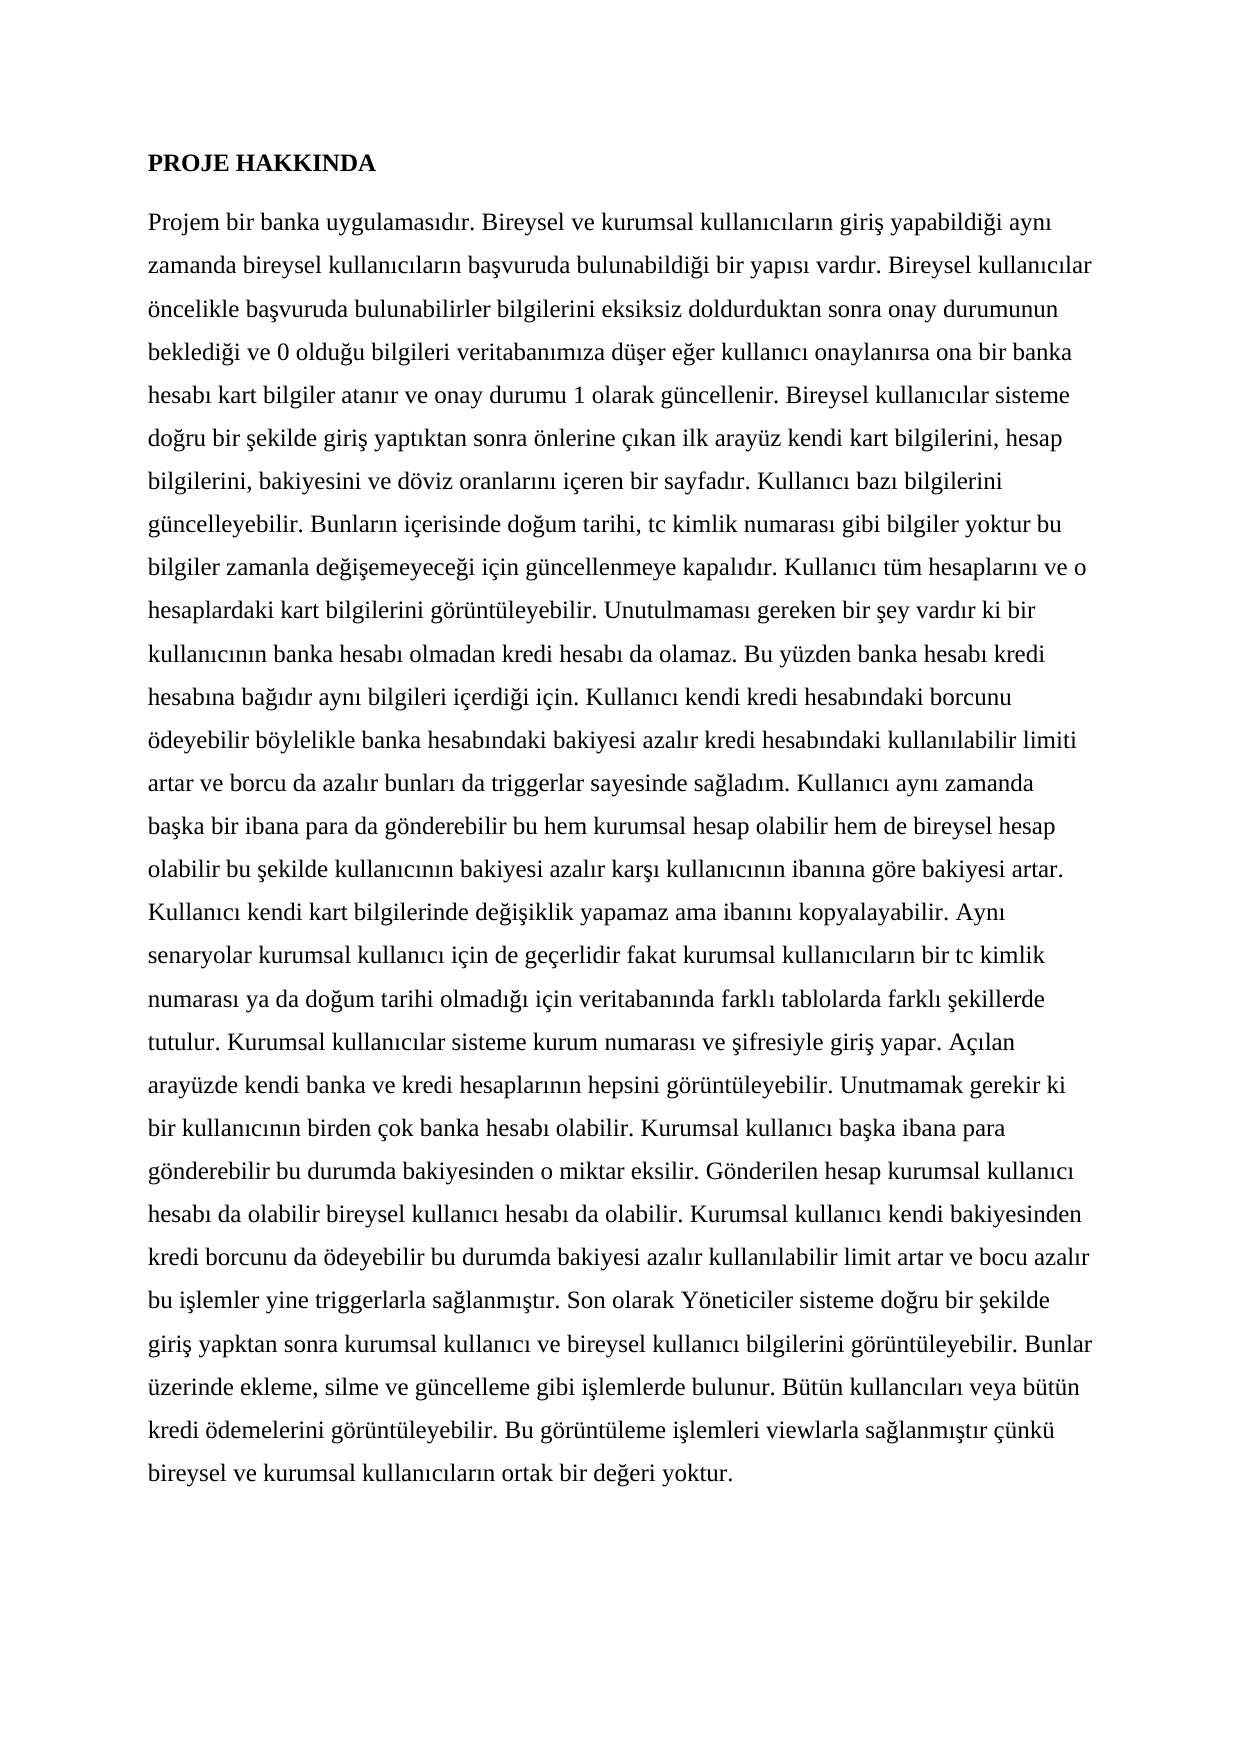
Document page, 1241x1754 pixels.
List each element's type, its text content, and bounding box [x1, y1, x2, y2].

text Projem bir banka uygulamasıdır. Bireysel ve kurumsal kullanıcıların giriş yapabildiği aynı zamanda bireysel kullanıcıların başvuruda bulunabildiği bir yapısı vardır. Bireysel kullanıcılar öncelikle başvuruda bulunabilirler bilgilerini eksiksiz doldurduktan sonra onay durumunun beklediği ve 0 olduğu bilgileri veritabanımıza düşer eğer kullanıcı onaylanırsa ona bir banka hesabı kart bilgiler atanır ve onay durumu 1 olarak güncellenir. Bireysel kullanıcılar sisteme doğru bir şekilde giriş yaptıktan sonra önlerine çıkan ilk arayüz kendi kart bilgilerini, hesap bilgilerini, bakiyesini ve döviz oranlarını içeren bir sayfadır. Kullanıcı bazı bilgilerini güncelleyebilir. Bunların içerisinde doğum tarihi, tc kimlik numarası gibi bilgiler yoktur bu bilgiler zamanla değişemeyeceği için güncellenmeye kapalıdır. Kullanıcı tüm hesaplarını ve o hesaplardaki kart bilgilerini görüntüleyebilir. Unutulmaması gereken bir şey vardır ki bir kullanıcının banka hesabı olmadan kredi hesabı da olamaz. Bu yüzden banka hesabı kredi hesabına bağıdır aynı bilgileri içerdiği için. Kullanıcı kendi kredi hesabındaki borcunu ödeyebilir böylelikle banka hesabındaki bakiyesi azalır kredi hesabındaki kullanılabilir limiti artar ve borcu da azalır bunları da triggerlar sayesinde sağladım. Kullanıcı aynı zamanda başka bir ibana para da gönderebilir bu hem kurumsal hesap olabilir hem de bireysel hesap olabilir bu şekilde kullanıcının bakiyesi azalır karşı kullanıcının ibanına göre bakiyesi artar. Kullanıcı kendi kart bilgilerinde değişiklik yapamaz ama ibanını kopyalayabilir. Aynı senaryolar kurumsal kullanıcı için de geçerlidir fakat kurumsal kullanıcıların bir tc kimlik numarası ya da doğum tarihi olmadığı için veritabanında farklı tablolarda farklı şekillerde tutulur. Kurumsal kullanıcılar sisteme kurum numarası ve şifresiyle giriş yapar. Açılan arayüzde kendi banka ve kredi hesaplarının hepsini görüntüleyebilir. Unutmamak gerekir ki bir kullanıcının birden çok banka hesabı olabilir. Kurumsal kullanıcı başka ibana para gönderebilir bu durumda bakiyesinden o miktar eksilir. Gönderilen hesap kurumsal kullanıcı hesabı da olabilir bireysel kullanıcı hesabı da olabilir. Kurumsal kullanıcı kendi bakiyesinden kredi borcunu da ödeyebilir bu durumda bakiyesi azalır kullanılabilir limit artar ve bocu azalır bu işlemler yine triggerlarla sağlanmıştır. Son olarak Yöneticiler sisteme doğru bir şekilde giriş yapktan sonra kurumsal kullanıcı ve bireysel kullanıcı bilgilerini görüntüleyebilir. Bunlar üzerinde ekleme, silme ve güncelleme gibi işlemlerde bulunur. Bütün kullancıları veya bütün kredi ödemelerini görüntüleyebilir. Bu görüntüleme işlemleri viewlarla sağlanmıştır çünkü bireysel ve kurumsal kullanıcıların ortak bir değeri yoktur. [148, 207, 1093, 1487]
text PROJE HAKKINDA [148, 148, 1093, 176]
